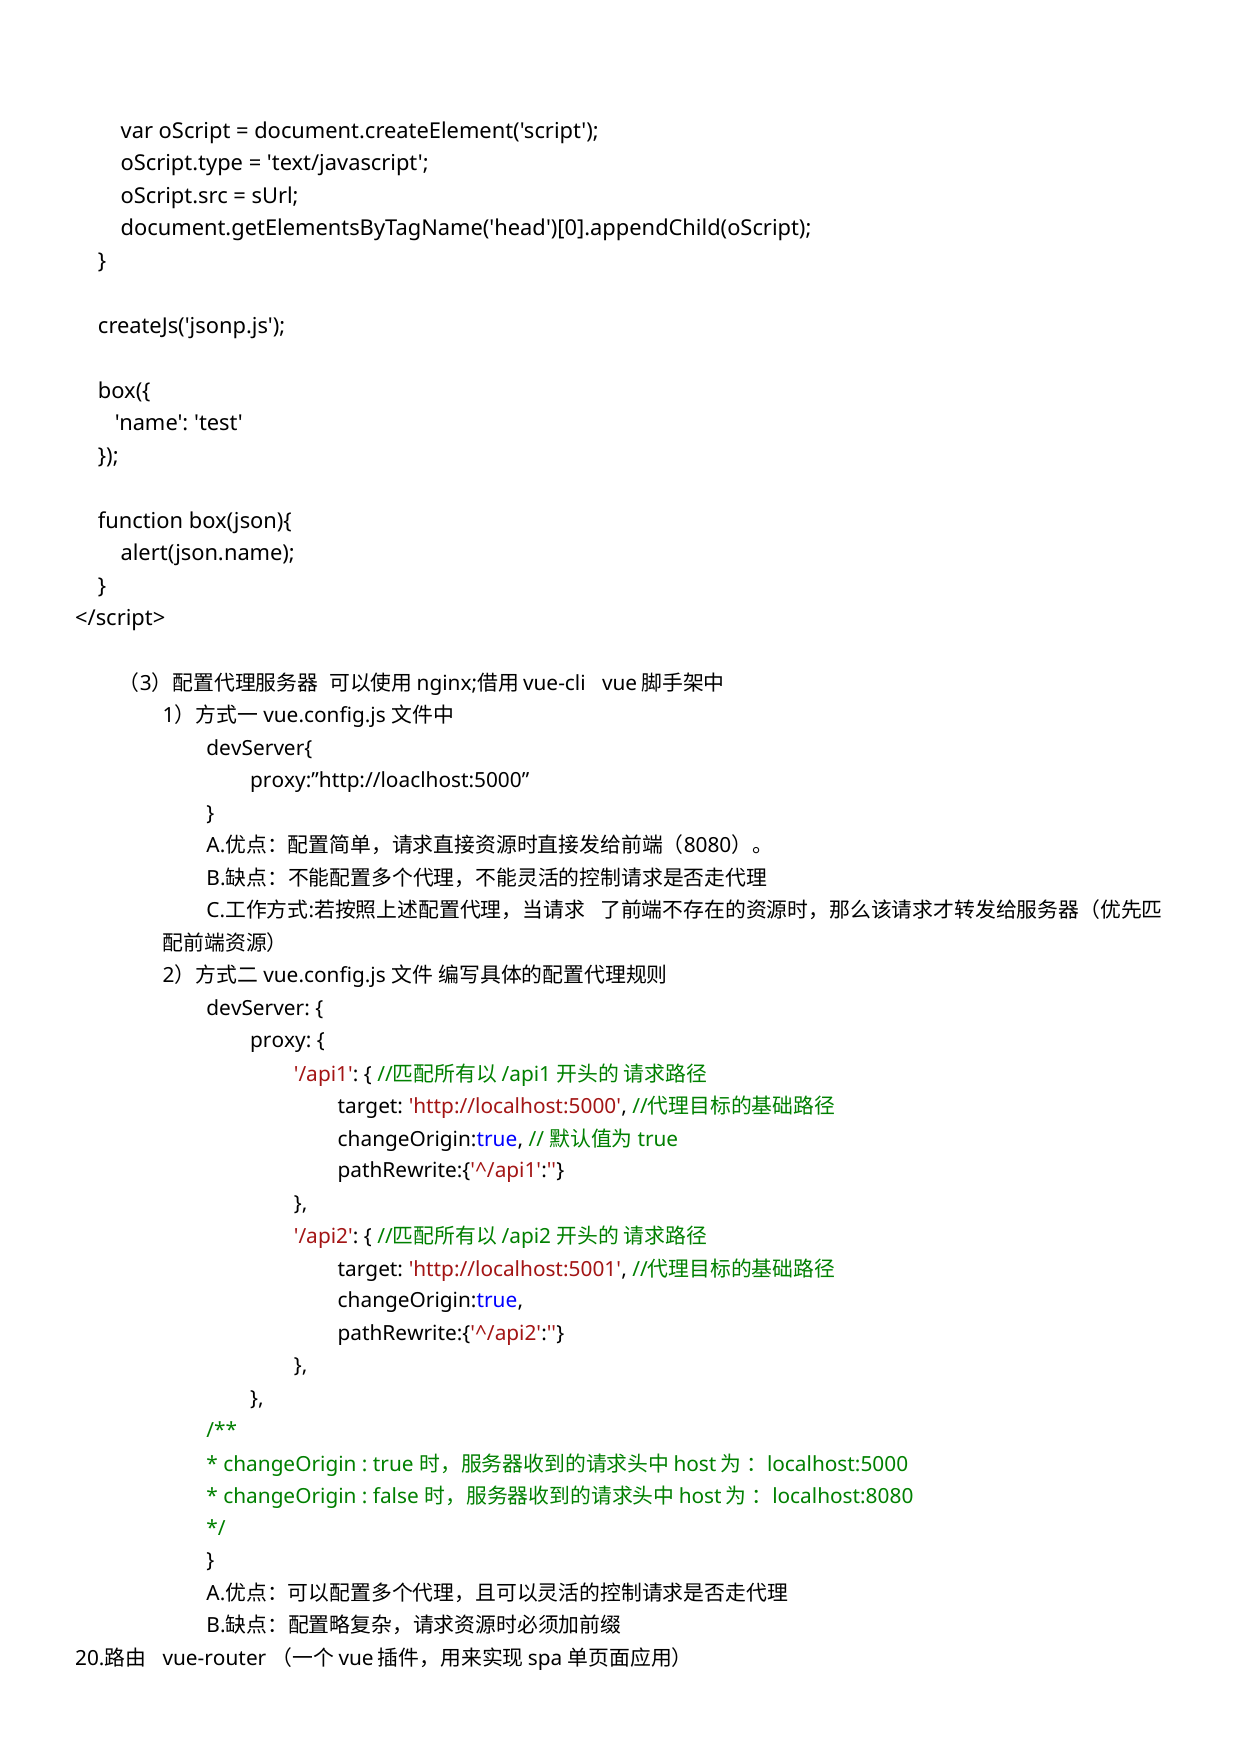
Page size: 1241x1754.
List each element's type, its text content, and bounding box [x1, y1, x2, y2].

list 路由 vue-router （一个vue插件，用来实现spa 单页面应用） [75, 1641, 1165, 1673]
text '/api2': { //匹配所有以 /api2 开头的 请求路径 [250, 1218, 1165, 1251]
list 1）方式一 vue.config.js 文件中 [119, 698, 1165, 731]
text changeOrigin:true, // 默认值为 true [294, 1121, 1165, 1153]
text target: 'http://localhost:5000', //代理目标的基础路径 [294, 1088, 1165, 1121]
text 'name': 'test' [75, 406, 1165, 438]
list 方式二 vue.config.js 文件 编写具体的配置代理规则 [119, 958, 1165, 991]
list } [162, 796, 1165, 828]
text oScript.src = sUrl; [75, 178, 1165, 211]
list proxy:”http://loaclhost:5000” [206, 763, 1165, 796]
text }); [75, 438, 1165, 471]
text * changeOrigin : false 时，服务器收到的请求头中host为 ：localhost:8080 [162, 1478, 1165, 1511]
text */ [162, 1511, 1165, 1543]
list B.缺点：配置略复杂，请求资源时必须加前缀 [162, 1608, 1165, 1641]
text } [75, 568, 1165, 601]
list C.工作方式:若按照上述配置代理，当请求 了前端不存在的资源时，那么该请求才转发给服务器（优先匹配前端资源） [162, 893, 1165, 958]
text /** [162, 1413, 1165, 1446]
text pathRewrite:{'^/api2':''} [294, 1316, 1165, 1348]
text target: 'http://localhost:5001', //代理目标的基础路径 [294, 1251, 1165, 1283]
text box({ [75, 373, 1165, 406]
text }, [250, 1348, 1165, 1381]
text pathRewrite:{'^/api1':''} [294, 1153, 1165, 1186]
text function box(json){ [75, 503, 1165, 536]
text </script> [75, 601, 1165, 633]
text var oScript = document.createElement('script'); [75, 113, 1165, 146]
text }, [206, 1381, 1165, 1413]
list A.优点：配置简单，请求直接资源时直接发给前端（8080）。 [162, 828, 1165, 861]
text changeOrigin:true, [294, 1283, 1165, 1316]
text '/api1': { //匹配所有以 /api1 开头的 请求路径 [250, 1056, 1165, 1088]
text alert(json.name); [75, 536, 1165, 568]
text } [75, 243, 1165, 276]
text * changeOrigin : true 时，服务器收到的请求头中host为 ：localhost:5000 [162, 1446, 1165, 1478]
text document.getElementsByTagName('head')[0].appendChild(oScript); [75, 211, 1165, 243]
list 配置代理服务器 可以使用nginx;借用vue-cli vue脚手架中 [75, 666, 1165, 698]
text createJs('jsonp.js'); [75, 308, 1165, 341]
text devServer: { [162, 991, 1165, 1023]
text } [162, 1543, 1165, 1576]
list devServer{ [162, 731, 1165, 763]
text oScript.type = 'text/javascript'; [75, 146, 1165, 178]
list A.优点：可以配置多个代理，且可以灵活的控制请求是否走代理 [162, 1576, 1165, 1608]
text proxy: { [206, 1023, 1165, 1056]
list B.缺点：不能配置多个代理，不能灵活的控制请求是否走代理 [162, 861, 1165, 893]
text }, [250, 1186, 1165, 1218]
